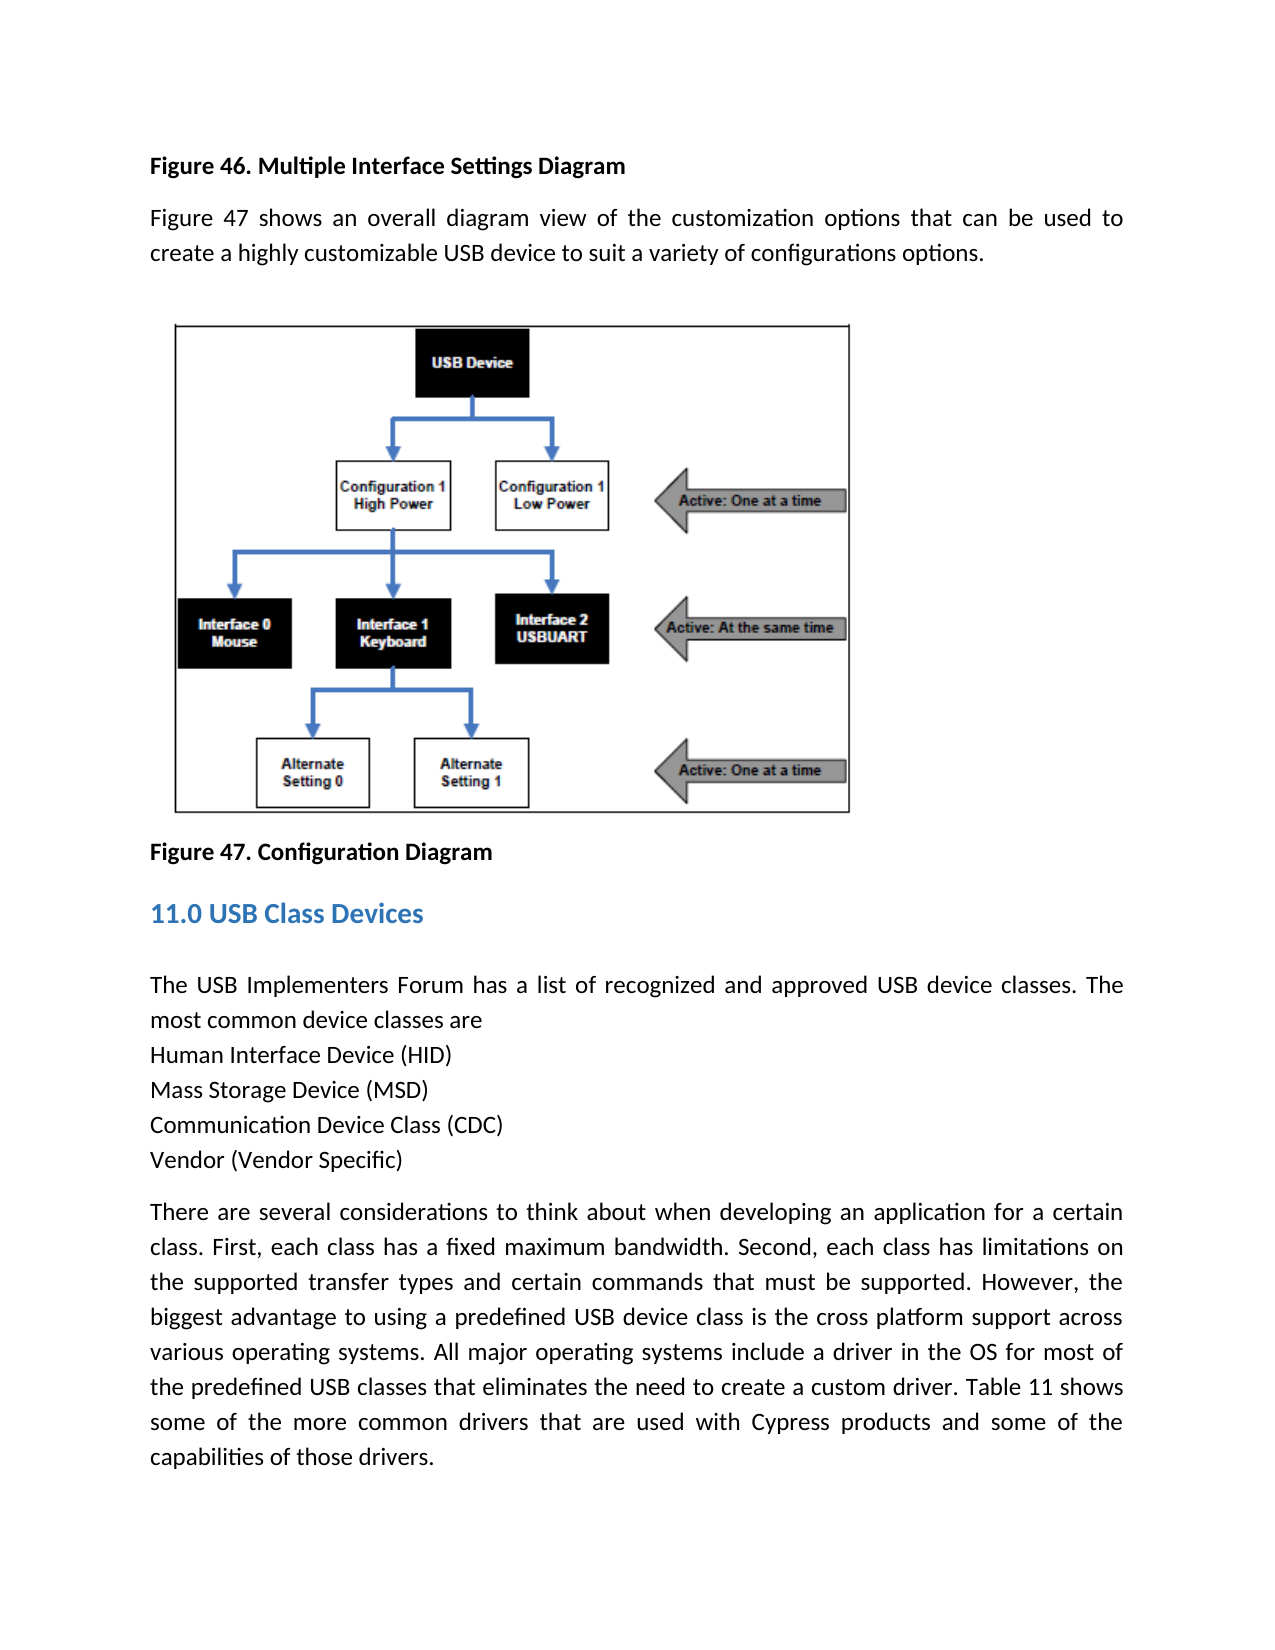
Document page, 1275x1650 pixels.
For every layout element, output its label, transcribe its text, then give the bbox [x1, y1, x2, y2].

text Figure 47. Configuration Diagram [150, 323, 1125, 866]
text Vendor (Vendor Specific) [150, 1144, 1125, 1174]
text There are several considerations to think about when developing an application for a certain class. First, each class has a fixed maximum bandwidth. Second, each class has limitations on the supported transfer types and certain commands that must be supported. However, the biggest advantage to using a predefined USB device class is the cross platform support across various operating systems. All major operating systems include a driver in the OS for most of the predefined USB classes that eliminates the need to create a custom driver. Table 11 shows some of the more common drivers that are used with Cypress products and some of the capabilities of those drivers. [150, 1196, 1125, 1471]
text Mass Storage Device (MSD) [150, 1074, 1125, 1104]
text Human Interface Device (HID) [150, 1039, 1125, 1069]
text Communication Device Class (CDC) [150, 1109, 1125, 1139]
text Figure 47 shows an overall diagram view of the customization options that can be used to create a highly customizable USB device to suit a variety of configurations options. [150, 202, 1125, 267]
text The USB Implementers Forum has a list of recognized and approved USB device classes. The most common device classes are [150, 969, 1125, 1034]
subtitle 11.0 USB Class Devices [150, 896, 1125, 931]
text Figure 46. Multiple Interface Settings Diagram [150, 150, 1125, 181]
